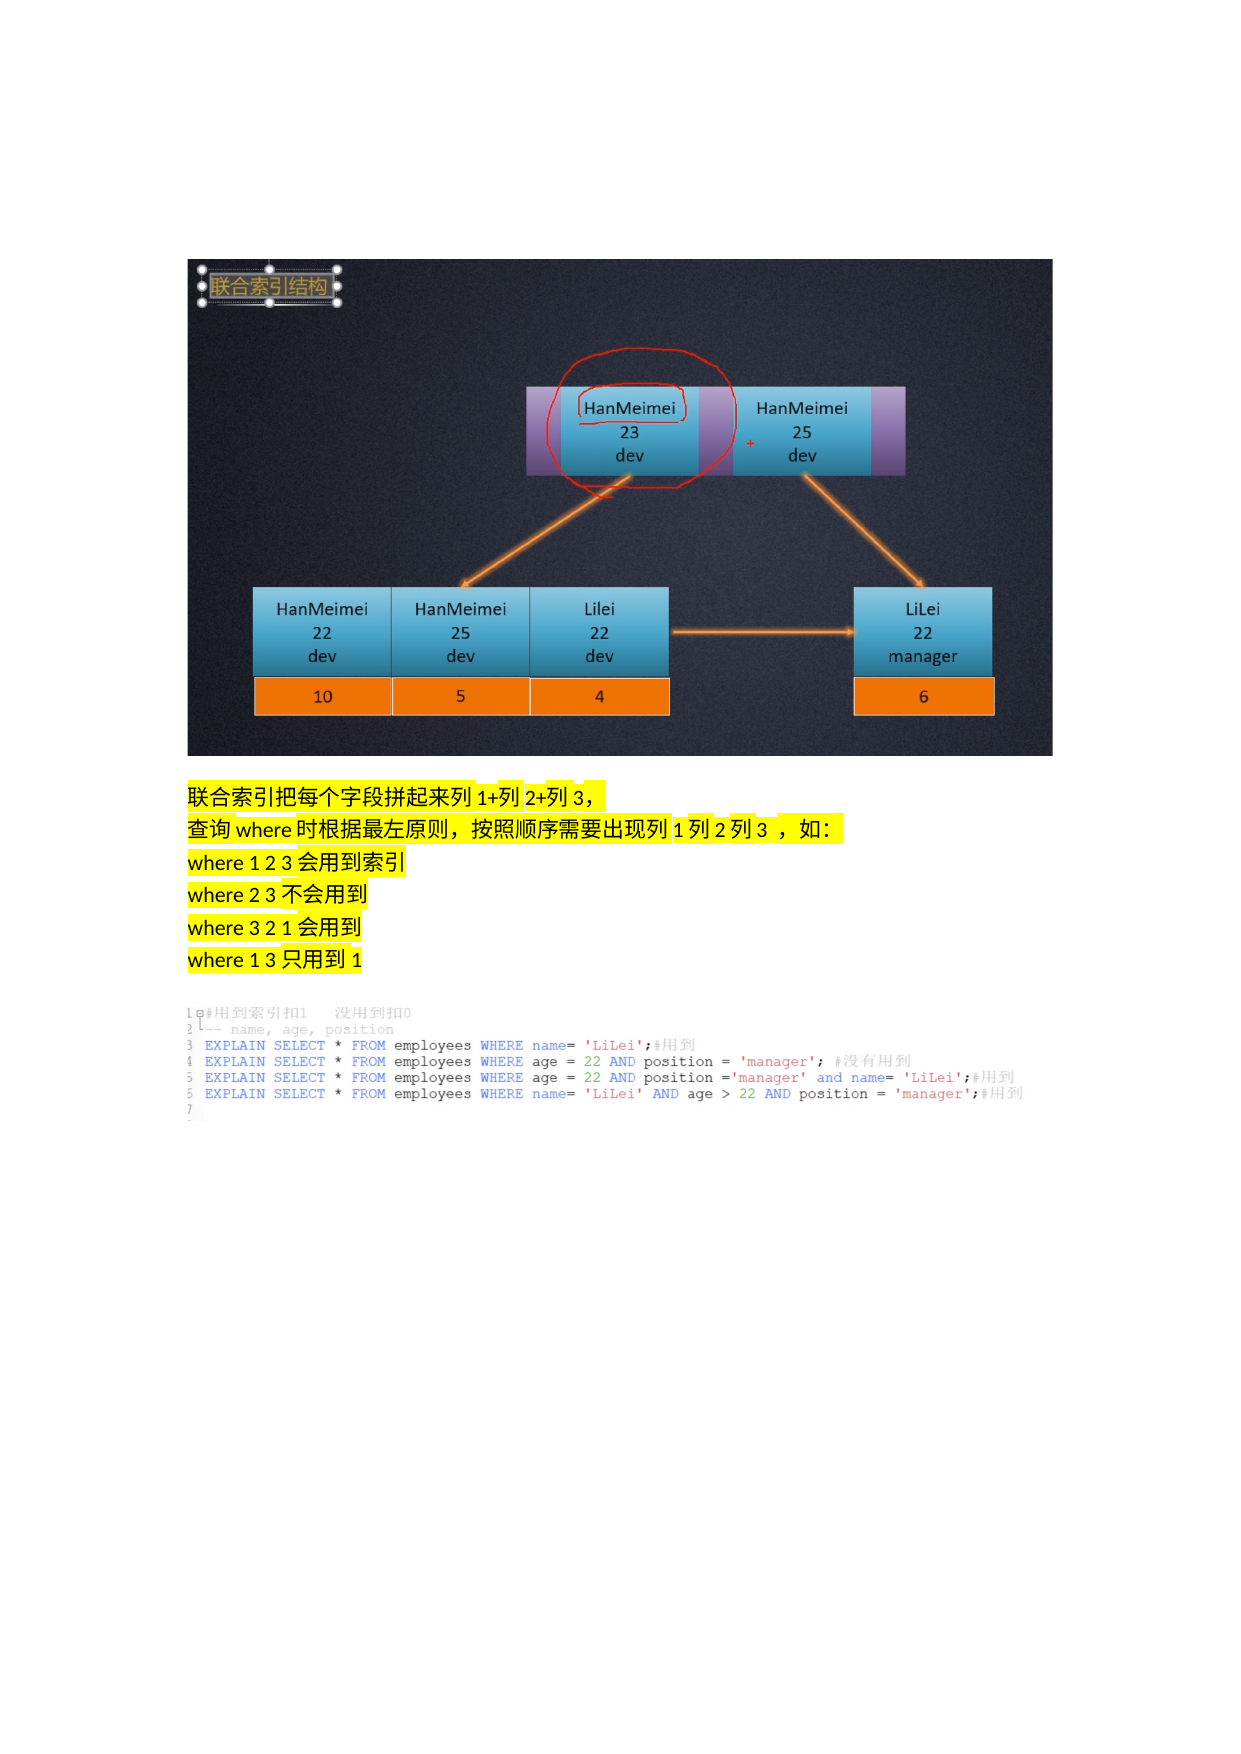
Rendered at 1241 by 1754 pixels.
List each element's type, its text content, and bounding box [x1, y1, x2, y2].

text 查询where时根据最左原则，按照顺序需要出现列1列2列3 ，如： [187, 812, 1053, 844]
text where 2 3 不会用到 [187, 877, 1053, 909]
text where 3 2 1 会用到 [187, 909, 1053, 942]
picture [187, 259, 1053, 756]
picture [187, 1007, 1053, 1121]
text 联合索引把每个字段拼起来列1+列2+列3， [187, 779, 1053, 812]
text where 1 3 只用到1 [187, 942, 1053, 974]
text where 1 2 3 会用到索引 [187, 844, 1053, 877]
